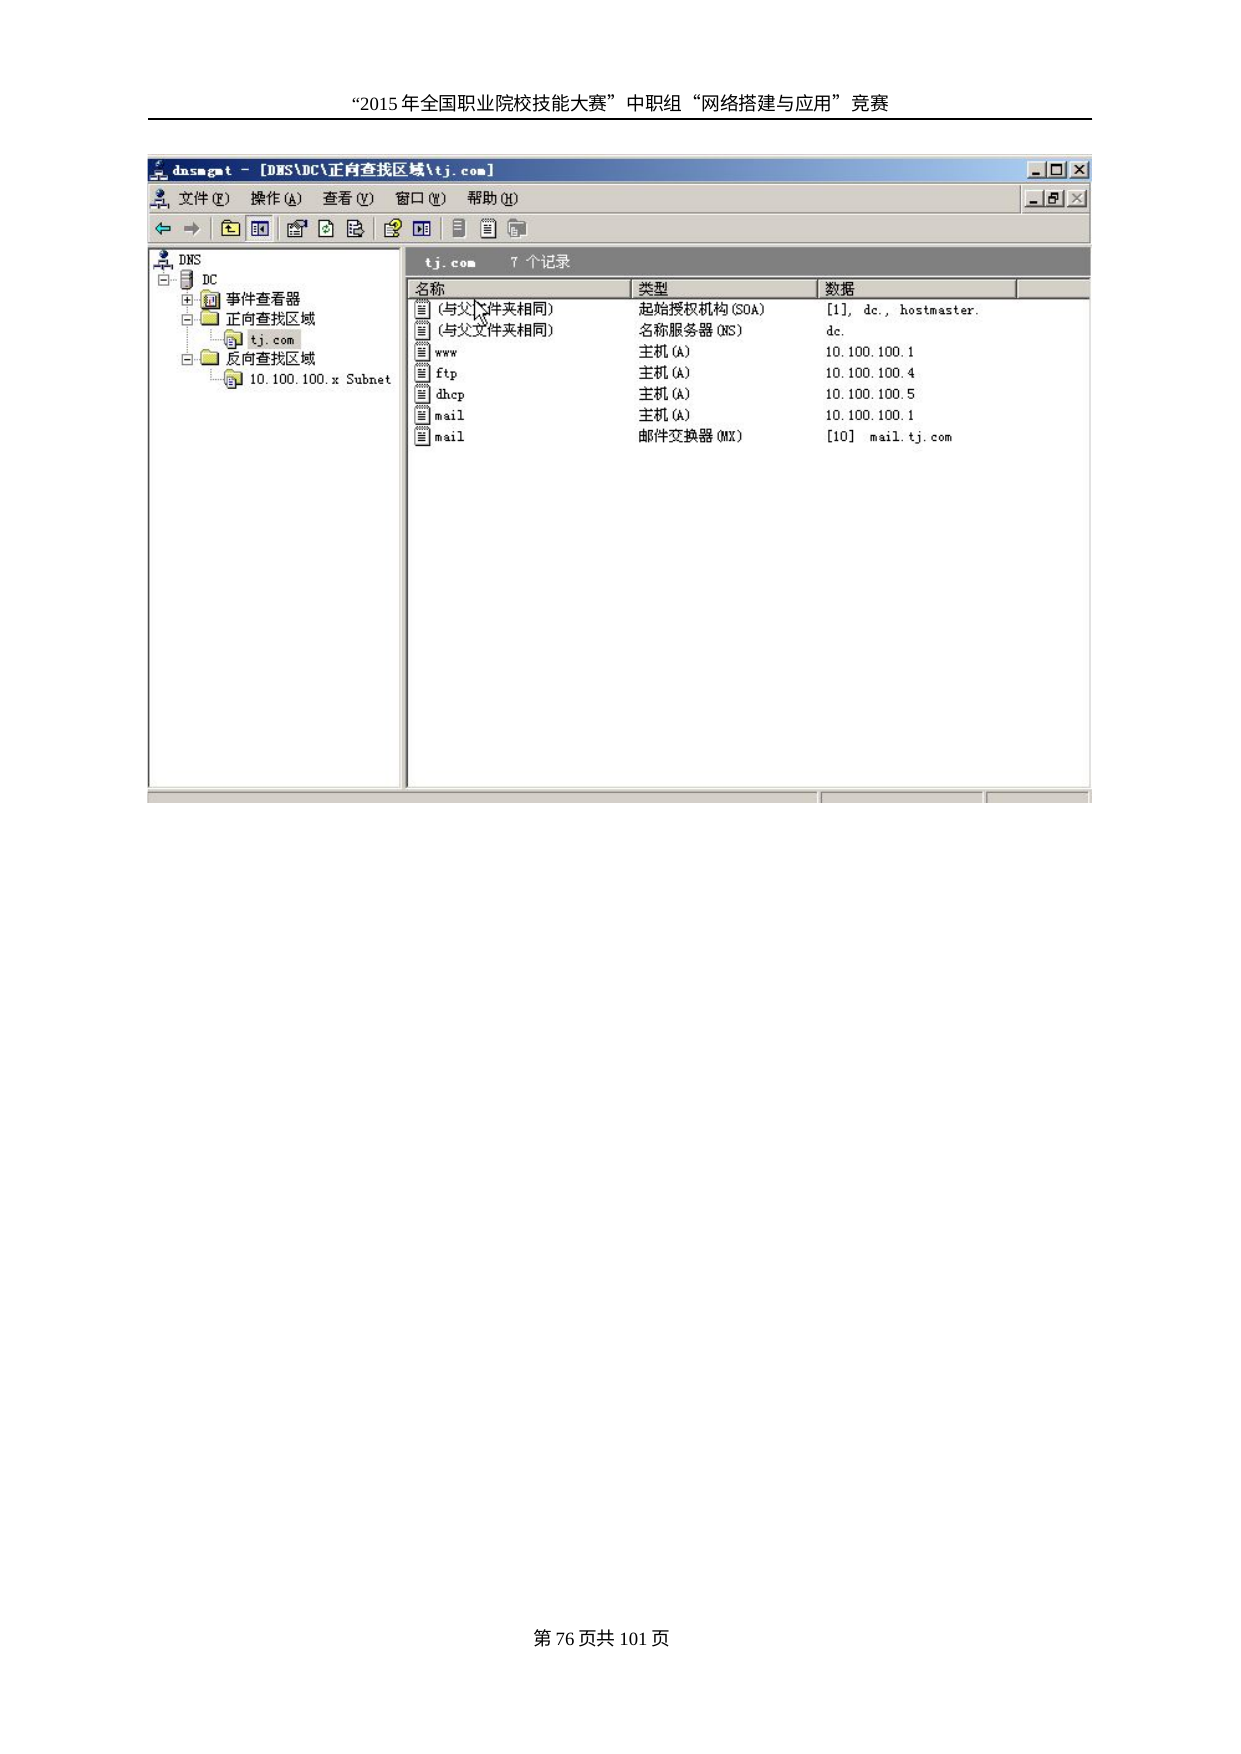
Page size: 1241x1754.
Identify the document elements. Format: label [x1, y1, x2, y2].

picture [147, 154, 1092, 803]
